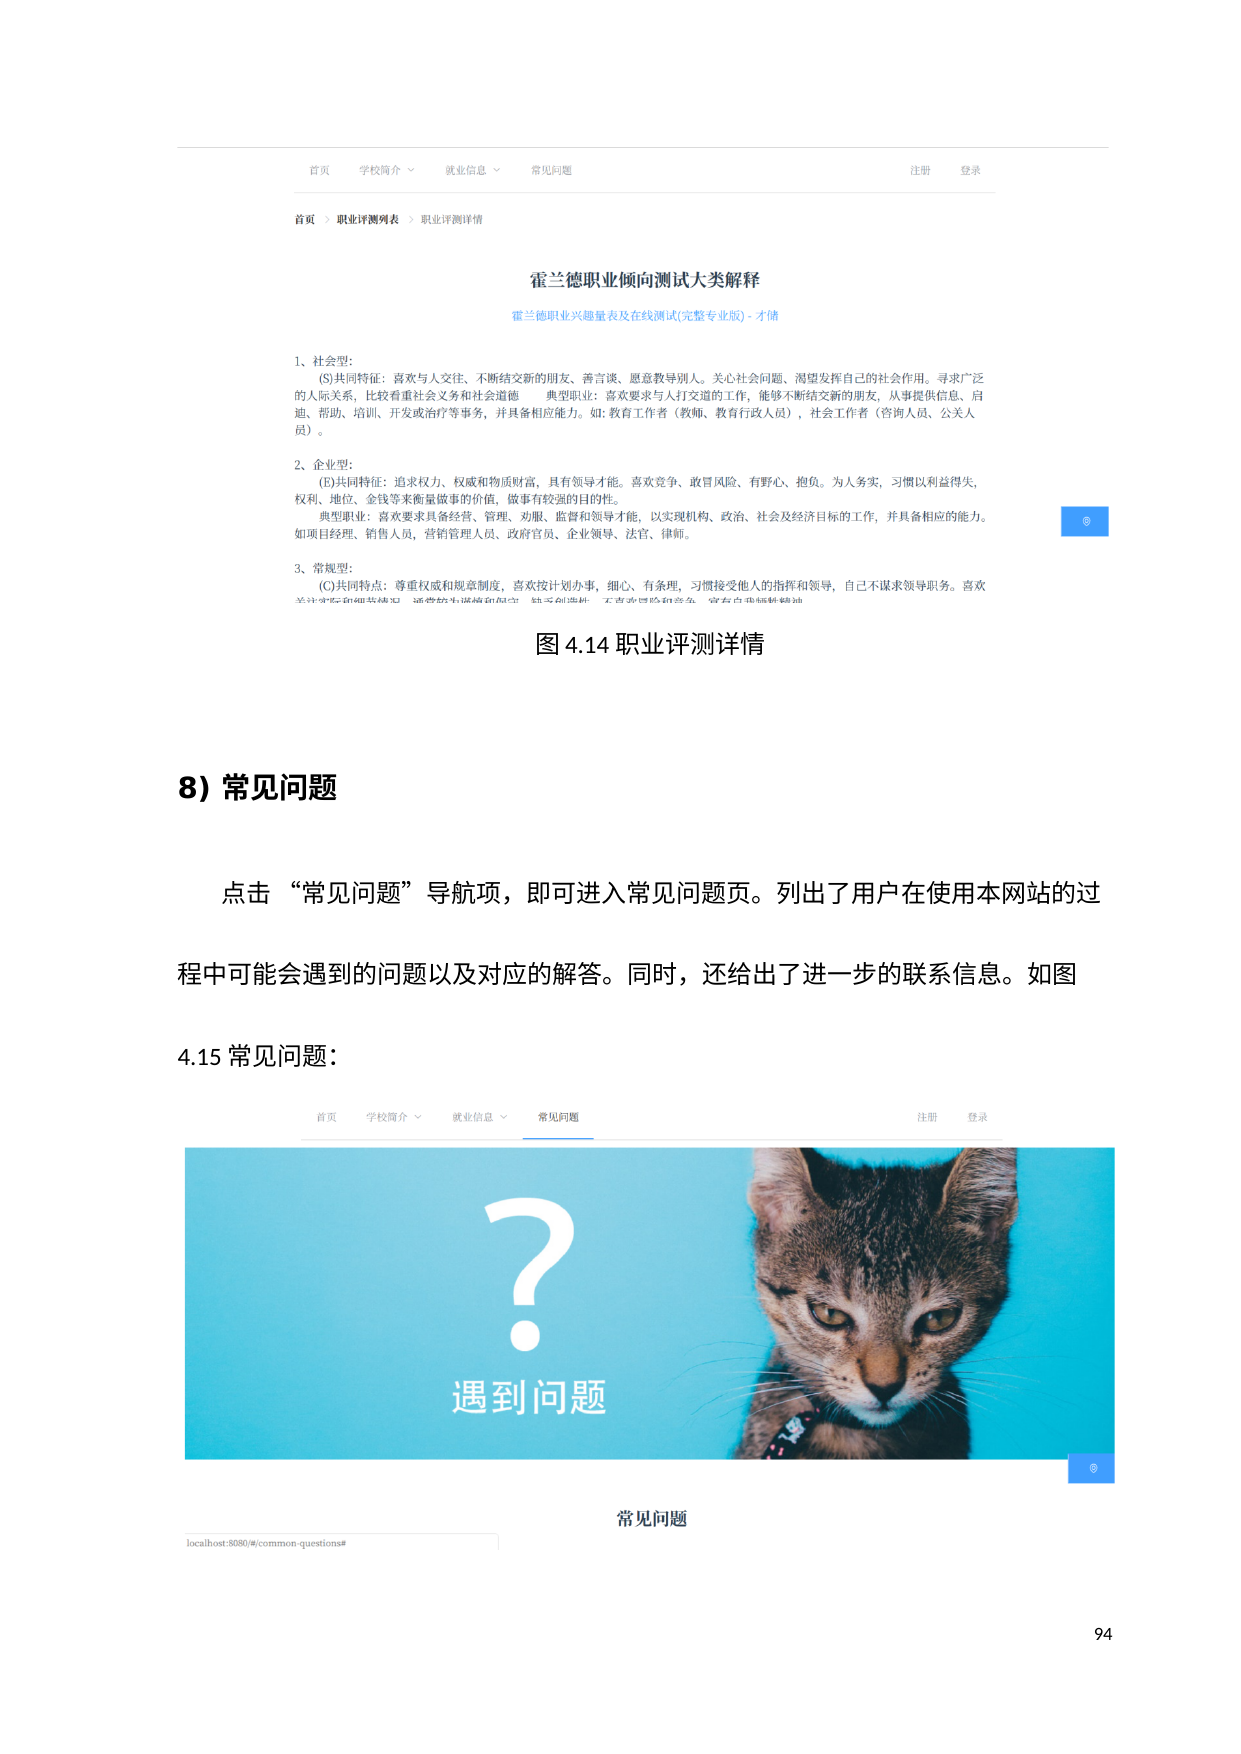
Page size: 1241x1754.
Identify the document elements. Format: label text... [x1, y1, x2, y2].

picture [177, 147, 1109, 603]
text 图4.14 职业评测详情 [177, 610, 1122, 675]
picture [184, 1095, 1115, 1550]
text 点击 “常见问题”导航项，即可进入常见问题页。列出了用户在使用本网站的过程中可能会遇到的问题以及对应的解答。同时，还给出了进一步的联系信息。如图4.15 常见问题： [177, 859, 1122, 1087]
subtitle 常见问题 [177, 753, 1122, 818]
